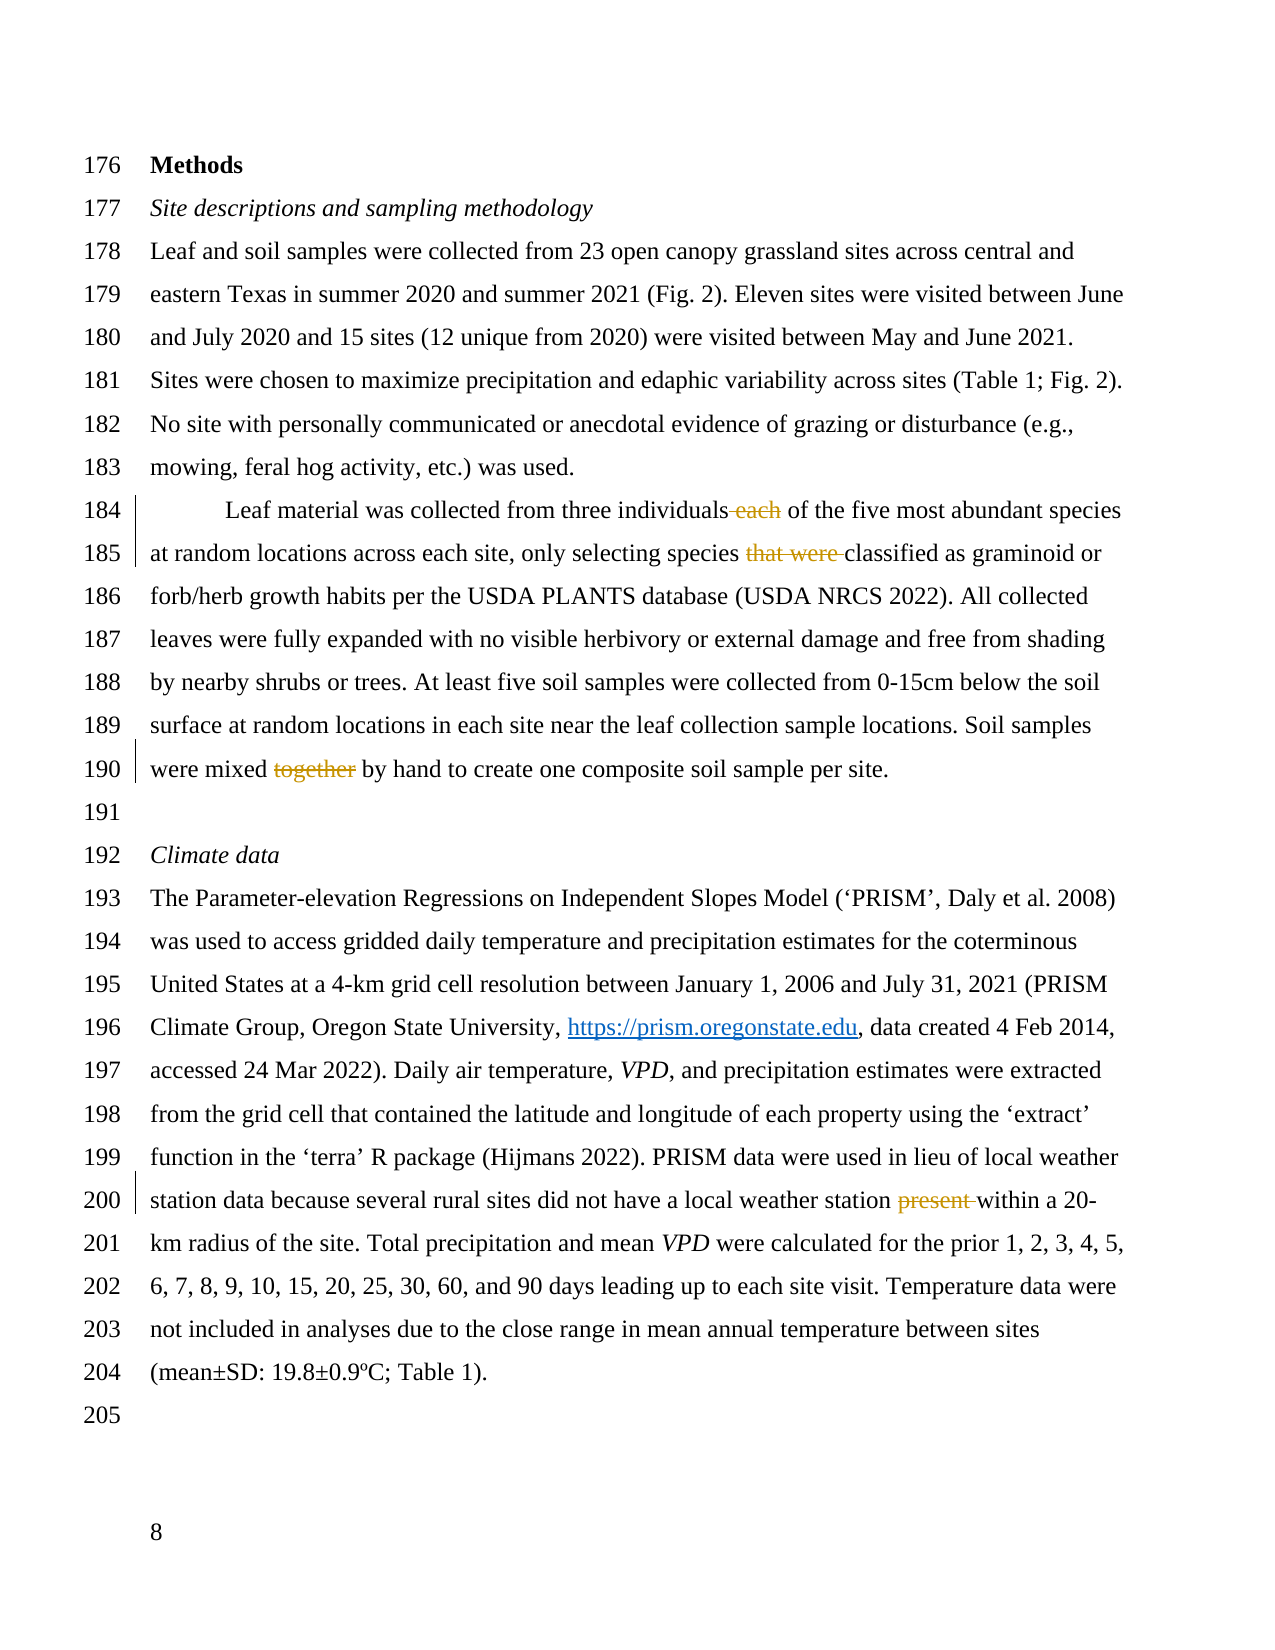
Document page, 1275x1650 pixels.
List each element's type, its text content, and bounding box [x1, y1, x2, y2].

text Leaf material was collected from three individuals of the five most abundant species at random locations across each site, only selecting species classified as graminoid or forb/herb growth habits per the USDA PLANTS database (USDA NRCS 2022). All collected leaves were fully expanded with no visible herbivory or external damage and free from shading by nearby shrubs or trees. At least five soil samples were collected from 0-15cm below the soil surface at random locations in each site near the leaf collection sample locations. Soil samples were mixed by hand to create one composite soil sample per site. [150, 495, 1125, 782]
text Site descriptions and sampling methodology [150, 193, 1125, 222]
text Leaf and soil samples were collected from 23 open canopy grassland sites across central and eastern Texas in summer 2020 and summer 2021 (Fig. 2). Eleven sites were visited between June and July 2020 and 15 sites (12 unique from 2020) were visited between May and June 2021. Sites were chosen to maximize precipitation and edaphic variability across sites (Table 1; Fig. 2). No site with personally communicated or anecdotal evidence of grazing or disturbance (e.g., mowing, feral hog activity, etc.) was used. [150, 236, 1125, 481]
text Methods [150, 150, 1125, 179]
text The Parameter-elevation Regressions on Independent Slopes Model (‘PRISM’, Daly et al. 2008) was used to access gridded daily temperature and precipitation estimates for the coterminous United States at a 4-km grid cell resolution between January 1, 2006 and July 31, 2021 (PRISM Climate Group, Oregon State University, https://prism.oregonstate.edu, data created 4 Feb 2014, accessed 24 Mar 2022). Daily air temperature, VPD, and precipitation estimates were extracted from the grid cell that contained the latitude and longitude of each property using the ‘extract’ function in the ‘terra’ R package (Hijmans 2022). PRISM data were used in lieu of local weather station data because several rural sites did not have a local weather station within a 20-km radius of the site. Total precipitation and mean VPD were calculated for the prior 1, 2, 3, 4, 5, 6, 7, 8, 9, 10, 15, 20, 25, 30, 60, and 90 days leading up to each site visit. Temperature data were not included in analyses due to the close range in mean annual temperature between sites (mean±SD: 19.8±0.9ºC; Table 1). [150, 883, 1125, 1386]
text Climate data [150, 840, 1125, 869]
